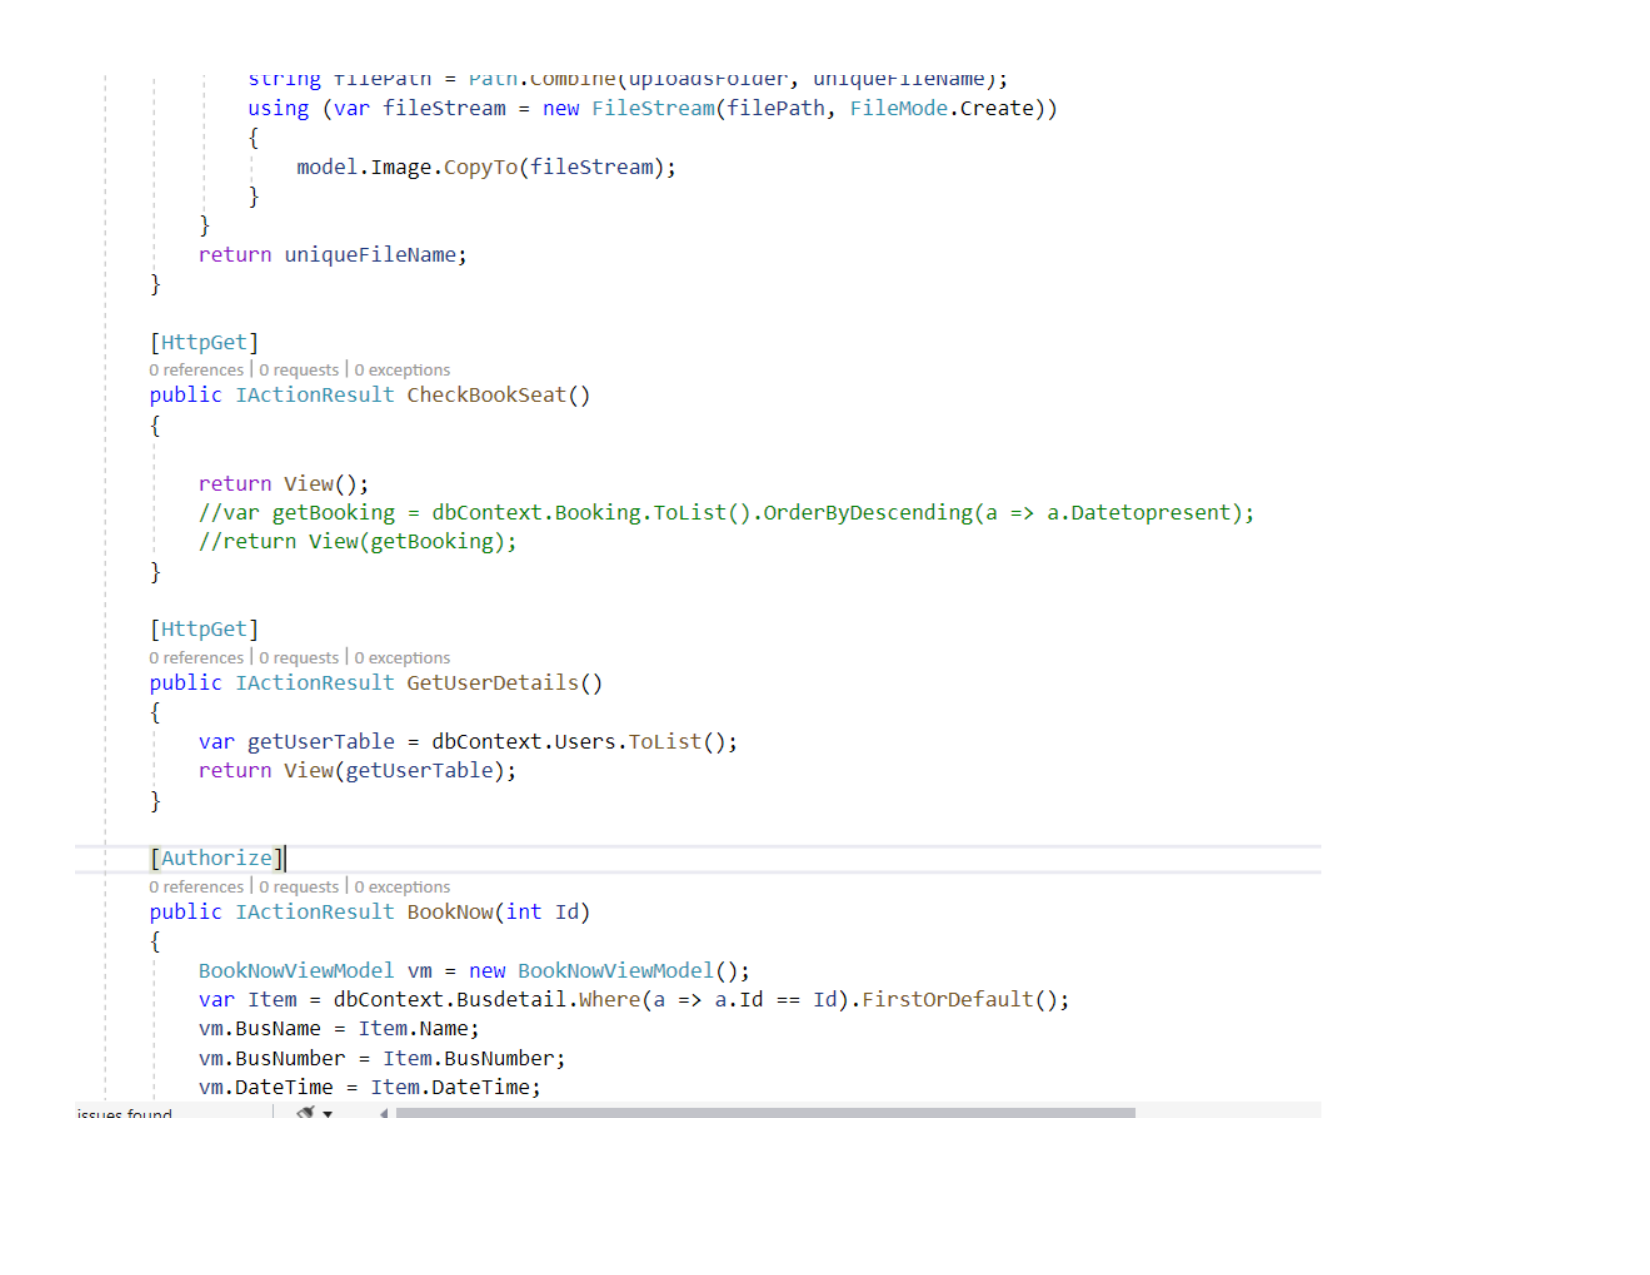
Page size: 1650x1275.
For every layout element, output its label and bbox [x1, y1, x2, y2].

picture [75, 75, 1322, 1118]
